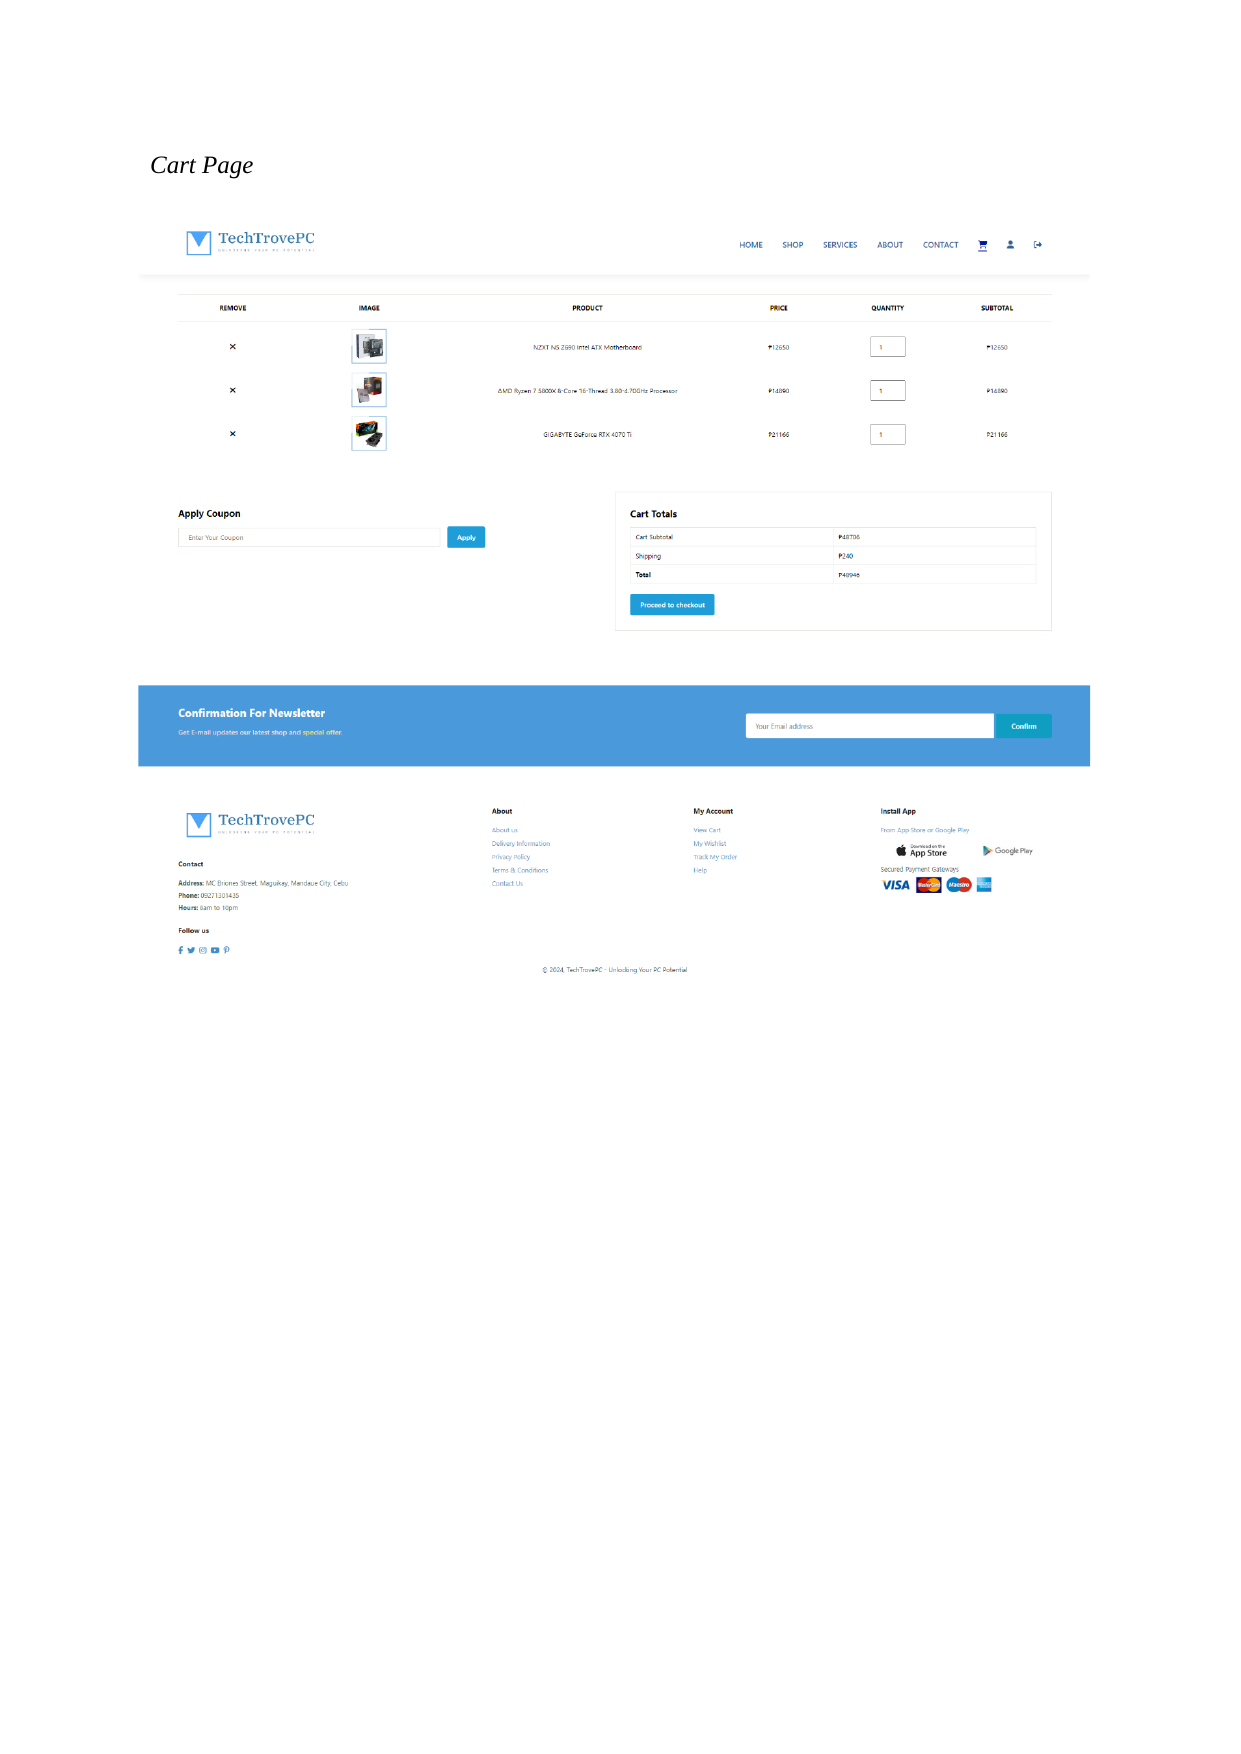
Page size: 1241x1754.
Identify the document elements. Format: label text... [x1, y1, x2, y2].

text Cart Page [150, 150, 1090, 179]
picture [138, 214, 1091, 997]
